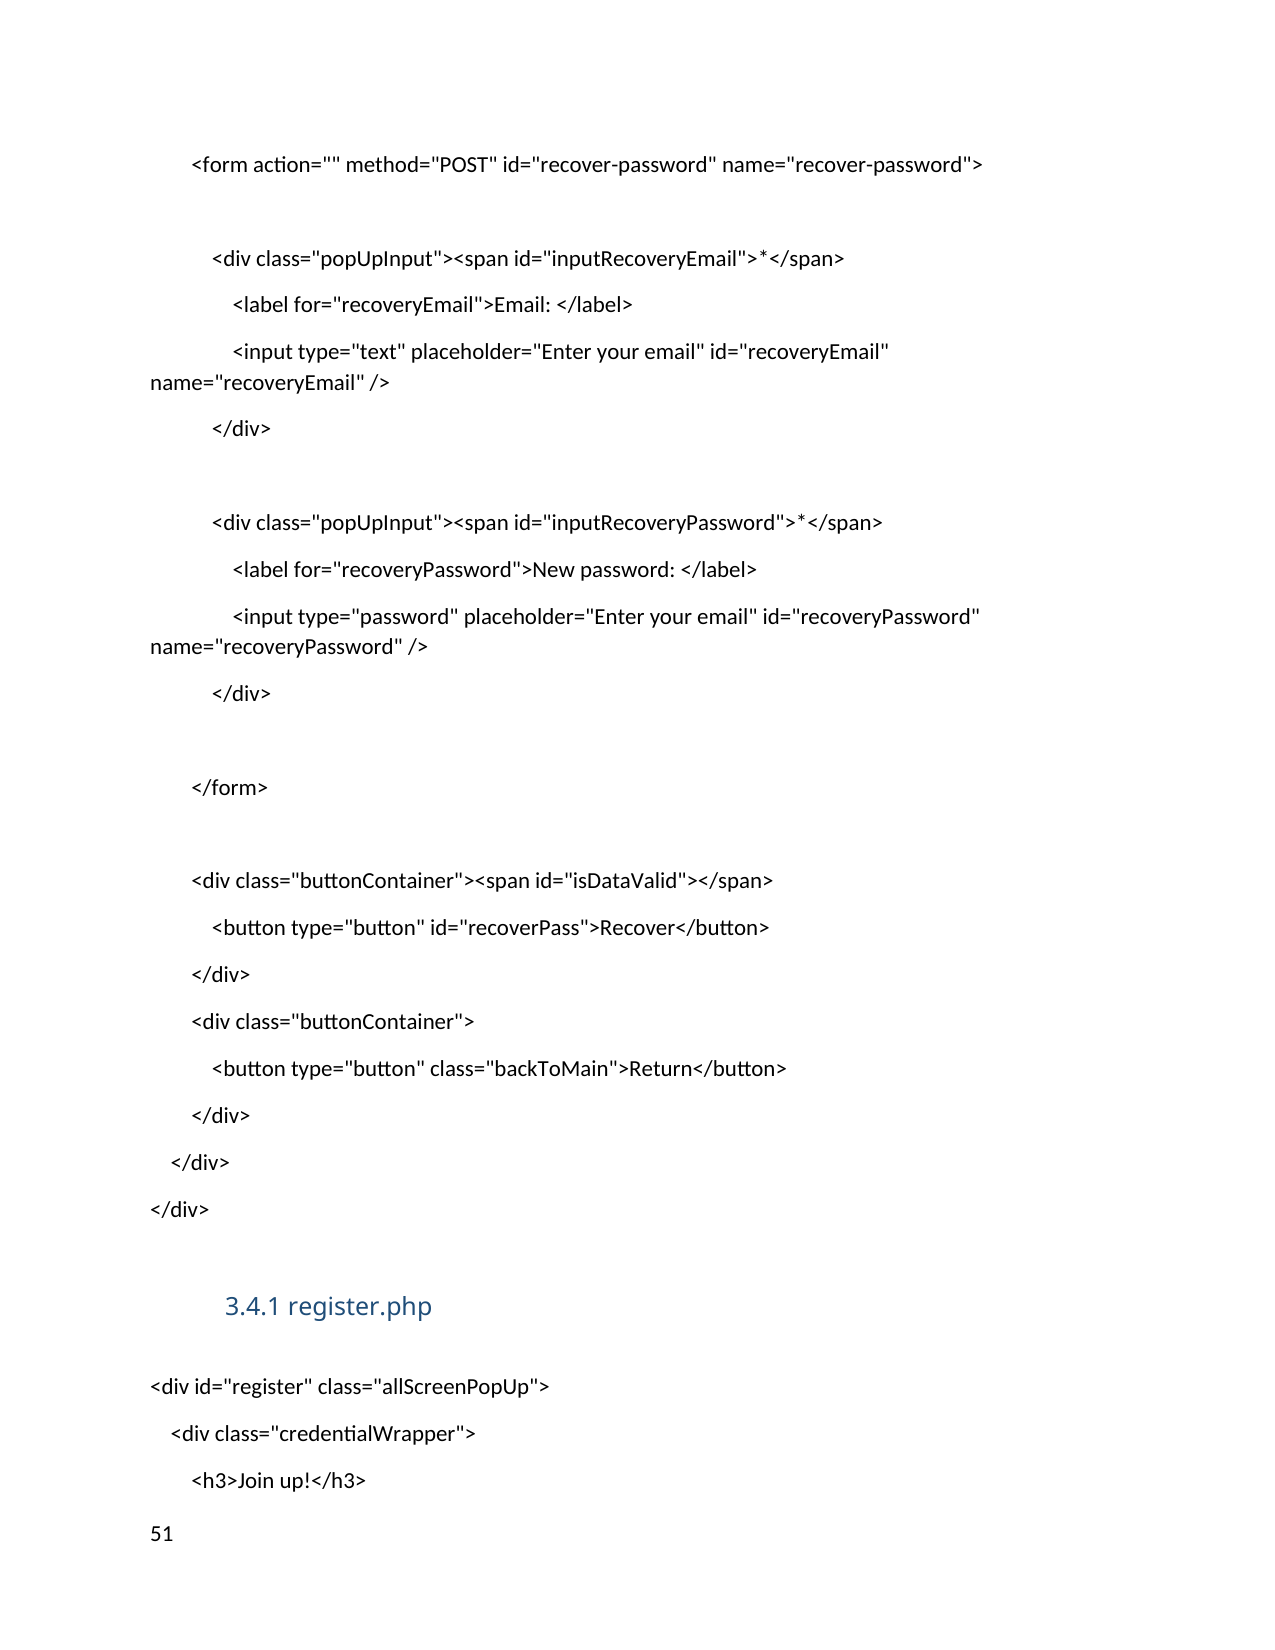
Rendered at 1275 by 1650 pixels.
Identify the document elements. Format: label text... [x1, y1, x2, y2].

text <div class="popUpInput"><span id="inputRecoveryPassword">*</span> [150, 508, 1125, 536]
text <div id="register" class="allScreenPopUp"> [150, 1372, 1125, 1400]
text <div class="credentialWrapper"> [150, 1419, 1125, 1447]
text <input type="password" placeholder="Enter your email" id="recoveryPassword" name="recoveryPassword" /> [150, 602, 1125, 660]
text <input type="text" placeholder="Enter your email" id="recoveryEmail" name="recoveryEmail" /> [150, 337, 1125, 396]
text <button type="button" id="recoverPass">Recover</button> [150, 913, 1125, 942]
text <div class="popUpInput"><span id="inputRecoveryEmail">*</span> [150, 244, 1125, 272]
text <form action="" method="POST" id="recover-password" name="recover-password"> [150, 150, 1125, 178]
text <button type="button" class="backToMain">Return</button> [150, 1054, 1125, 1082]
subtitle 3.4.1 register.php [150, 1288, 1125, 1323]
text <div class="buttonContainer"> [150, 1007, 1125, 1035]
text <label for="recoveryPassword">New password: </label> [150, 555, 1125, 583]
text </div> [150, 960, 1125, 988]
text </div> [150, 414, 1125, 443]
text <label for="recoveryEmail">Email: </label> [150, 291, 1125, 319]
text </div> [150, 1195, 1125, 1223]
text </form> [150, 773, 1125, 801]
text </div> [150, 1148, 1125, 1176]
text </div> [150, 1101, 1125, 1129]
text <h3>Join up!</h3> [150, 1466, 1125, 1494]
text <div class="buttonContainer"><span id="isDataValid"></span> [150, 867, 1125, 895]
text </div> [150, 679, 1125, 707]
